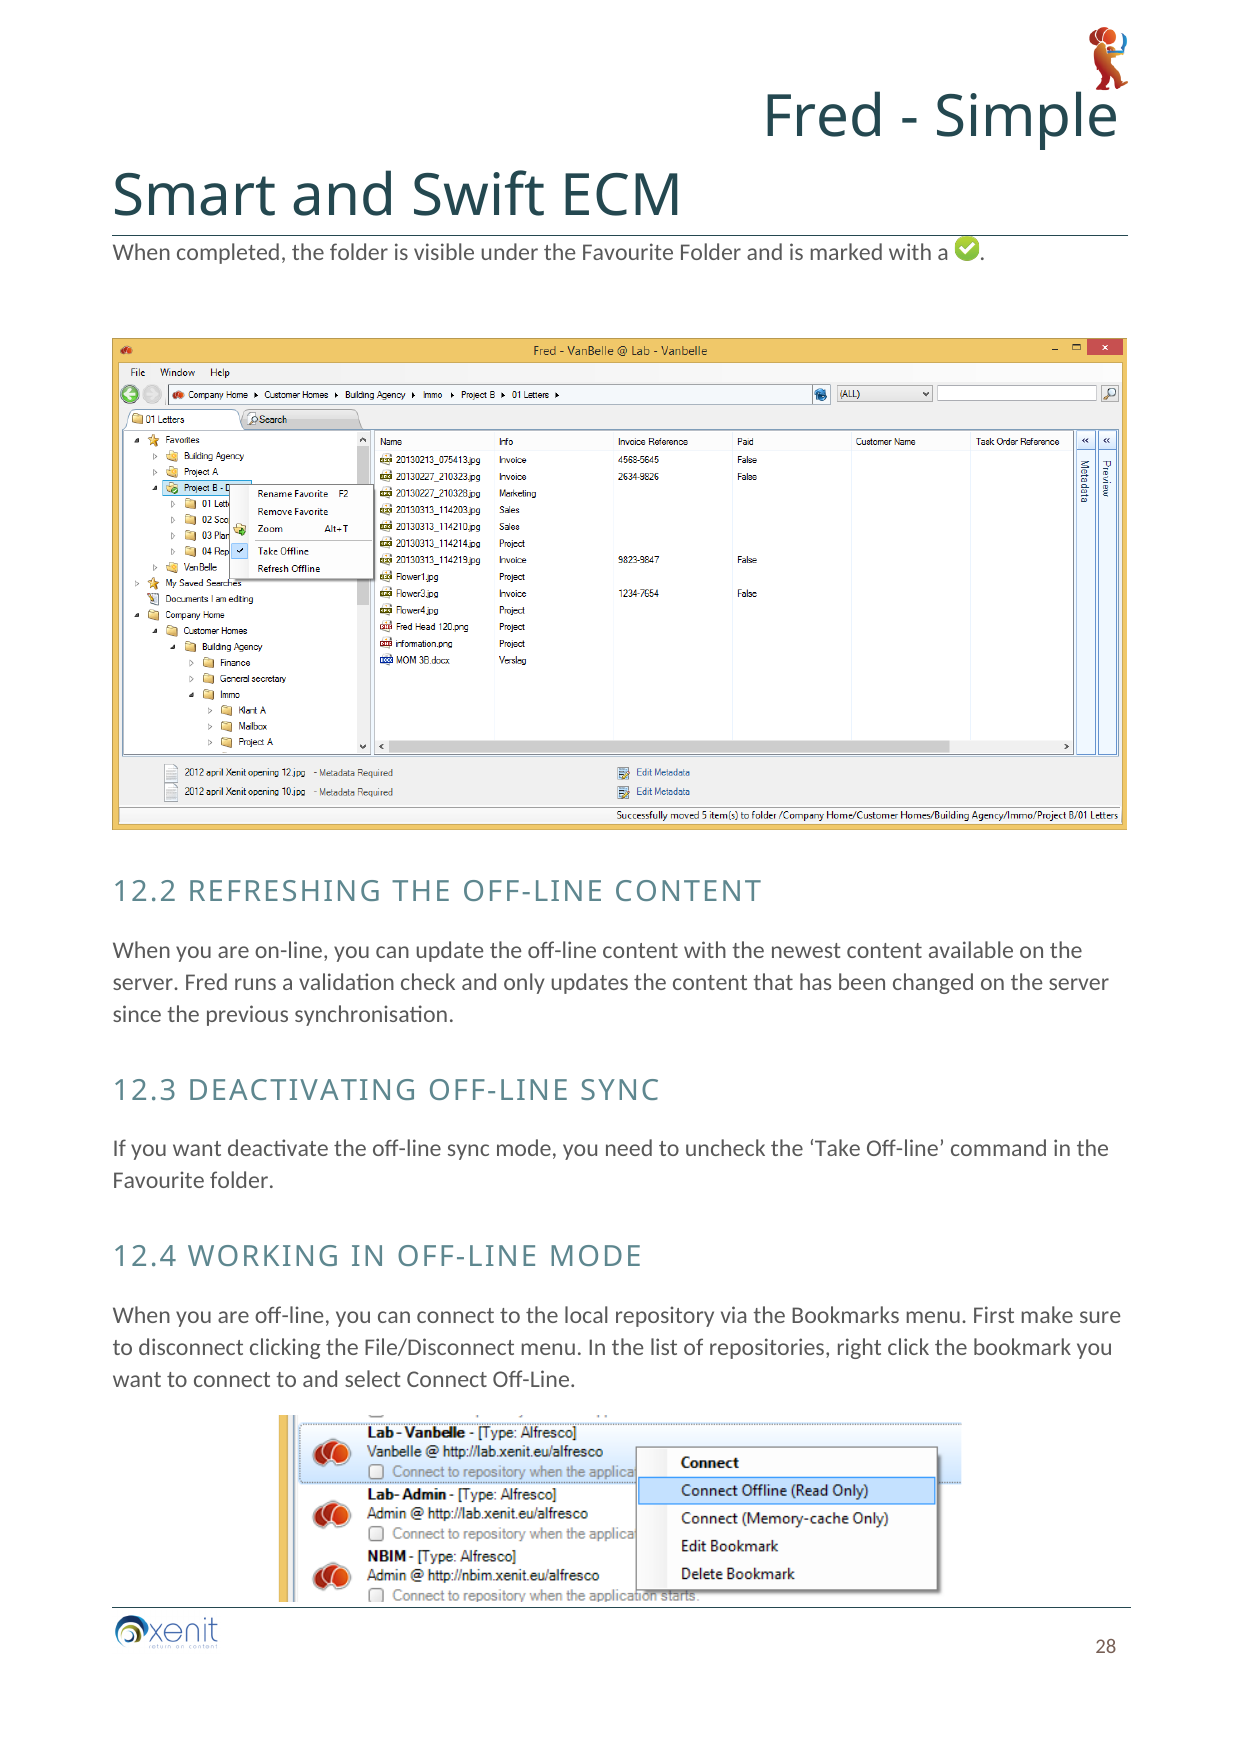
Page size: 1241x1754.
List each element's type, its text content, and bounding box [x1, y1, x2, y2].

text When you are off-line, you can connect to the local repository via the Bookmarks menu. First make sure to disconnect clicking the File/Disconnect menu. In the list of repositories, right click the bookmark you want to connect to and select Connect Off-Line. [112, 1300, 1128, 1394]
picture [954, 236, 980, 261]
picture [1087, 25, 1130, 94]
text When you are on-line, you can update the off-line content with the newest content available on the server. Fred runs a validation check and only updates the content that has been changed on the server since the previous synchronisation. [112, 935, 1128, 1028]
text If you want deactivate the off-line sync mode, you need to uncheck the ‘Take Off-line’ command in the Favourite folder. [112, 1133, 1128, 1195]
subtitle Working in Off-line mode [112, 1235, 1128, 1275]
subtitle Refreshing the off-line content [112, 870, 1128, 910]
text When completed, the folder is visible under the Favourite Folder and is marked with a . [112, 236, 1128, 266]
subtitle Deactivating Off-line sync [112, 1069, 1128, 1108]
picture [112, 338, 1127, 830]
picture [278, 1415, 962, 1602]
picture [112, 1610, 222, 1654]
